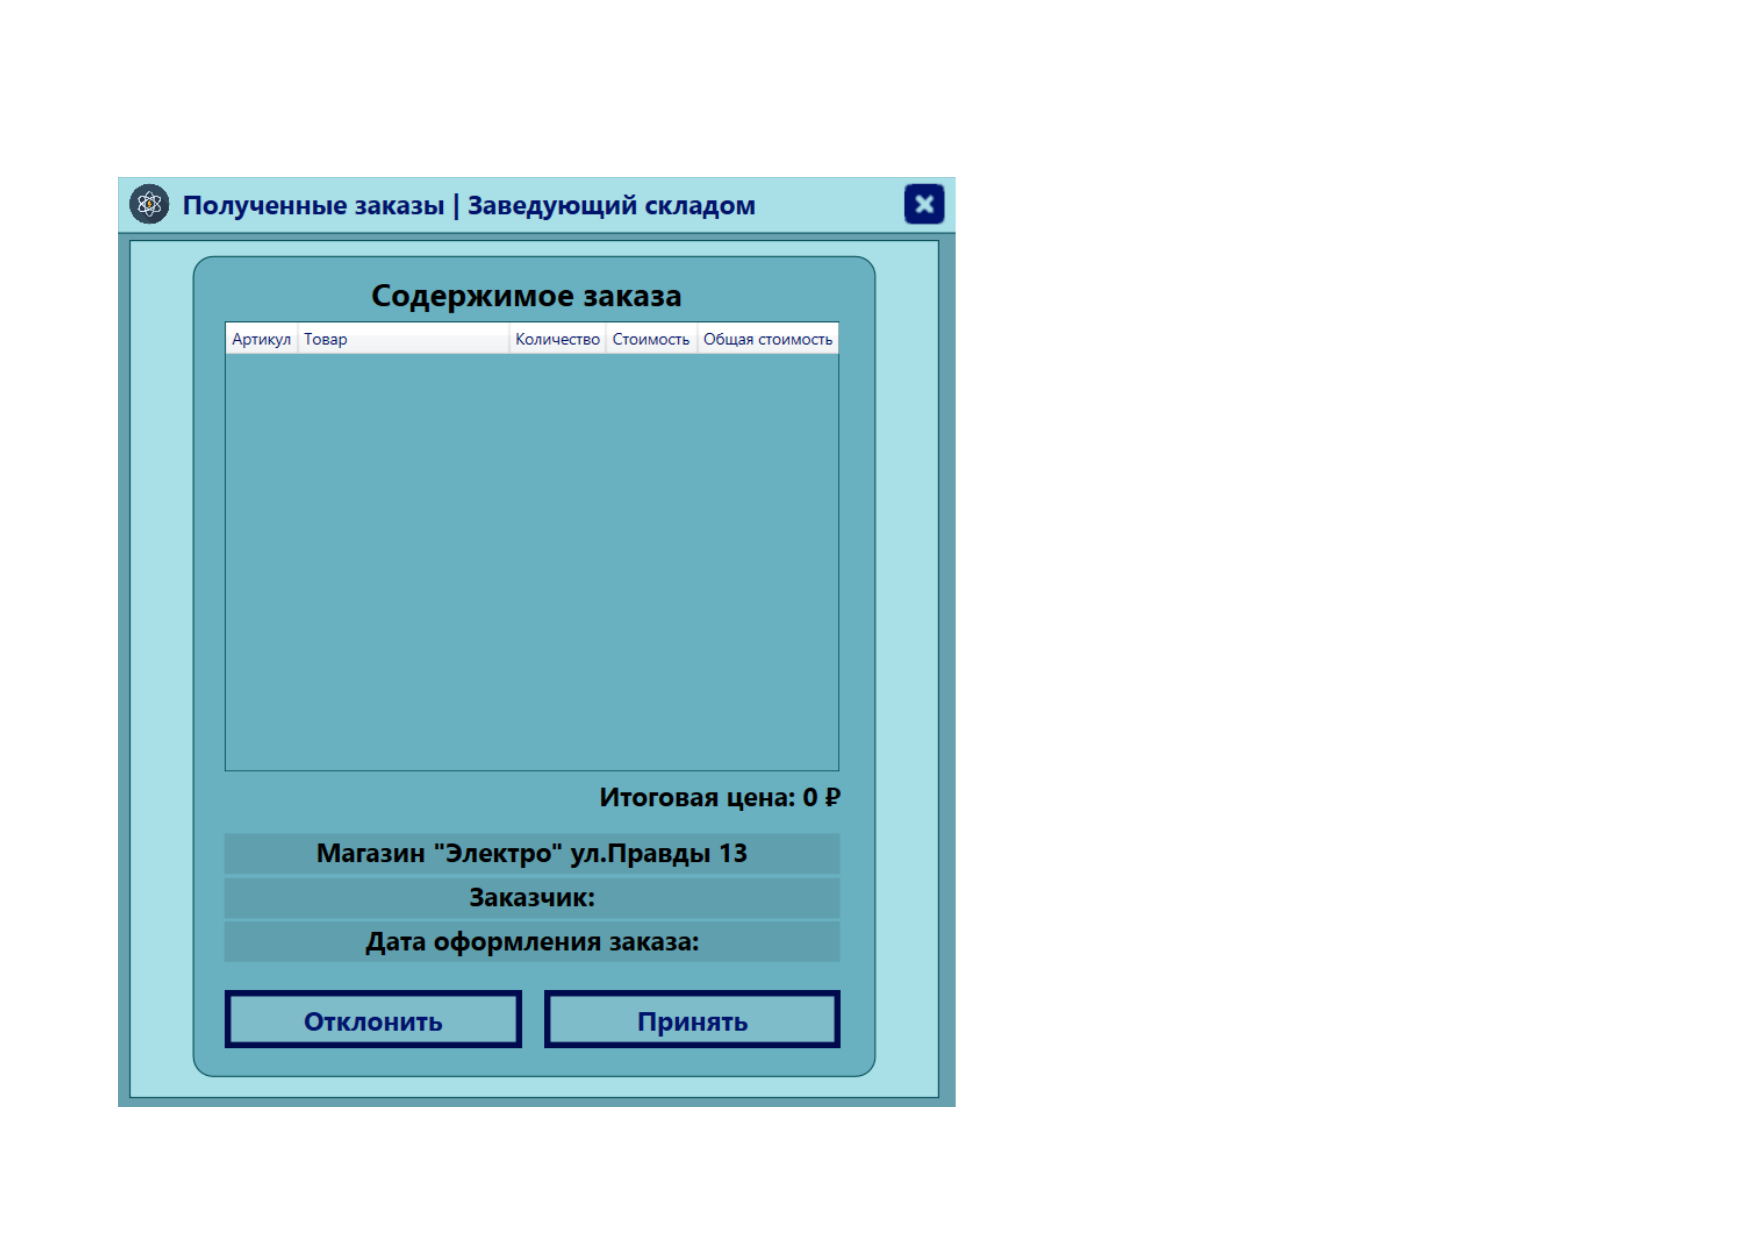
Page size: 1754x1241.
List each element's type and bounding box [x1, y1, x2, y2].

picture [118, 177, 956, 1107]
